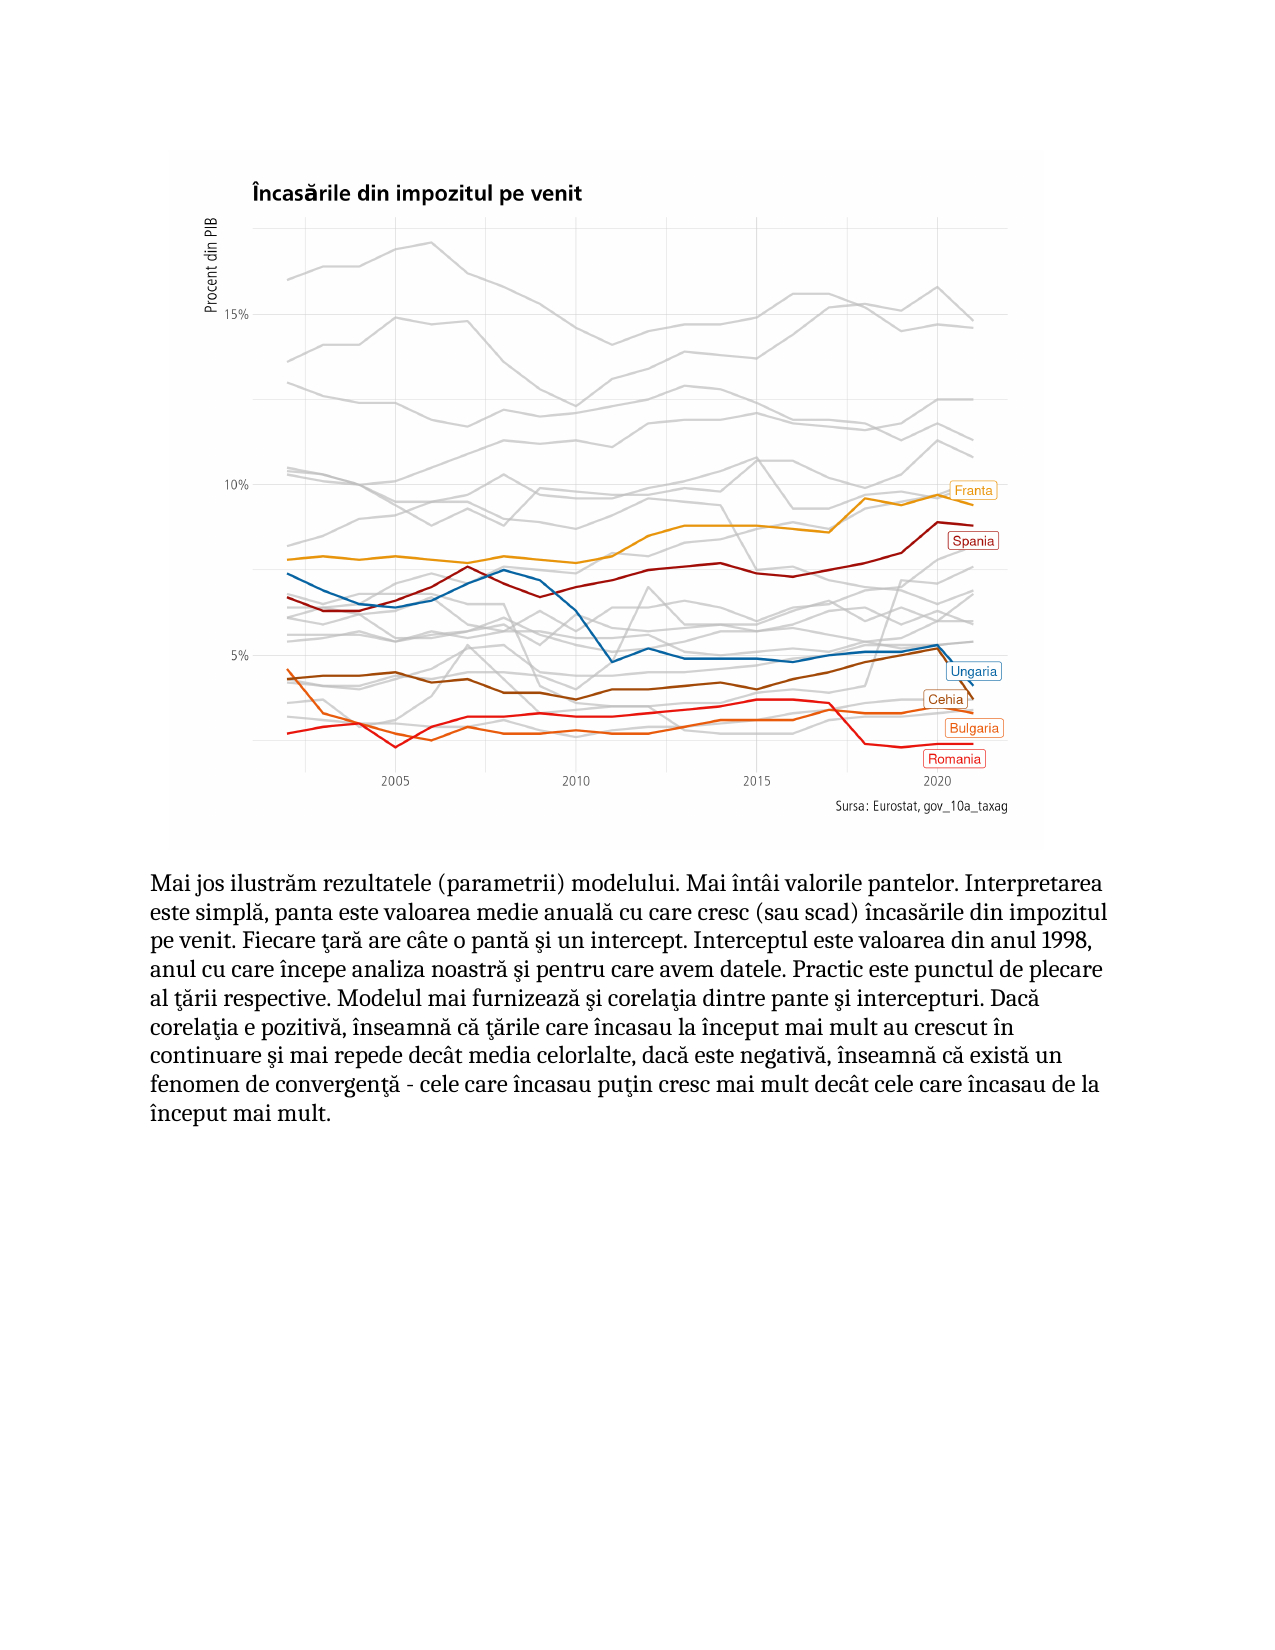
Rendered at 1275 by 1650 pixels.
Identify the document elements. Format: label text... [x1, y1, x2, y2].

picture [168, 150, 1044, 850]
text Mai jos ilustrăm rezultatele (parametrii) modelului. Mai întâi valorile pantelor. Interpretarea este simplă, panta este valoarea medie anuală cu care cresc (sau scad) încasările din impozitul pe venit. Fiecare ţară are câte o pantă şi un intercept. Interceptul este valoarea din anul 1998, anul cu care începe analiza noastră şi pentru care avem datele. Practic este punctul de plecare al ţării respective. Modelul mai furnizează şi corelaţia dintre pante şi intercepturi. Dacă corelaţia e pozitivă, înseamnă că ţările care încasau la început mai mult au crescut în continuare şi mai repede decât media celorlalte, dacă este negativă, înseamnă că există un fenomen de convergenţă - cele care încasau puţin cresc mai mult decât cele care încasau de la început mai mult. [150, 869, 1125, 1127]
